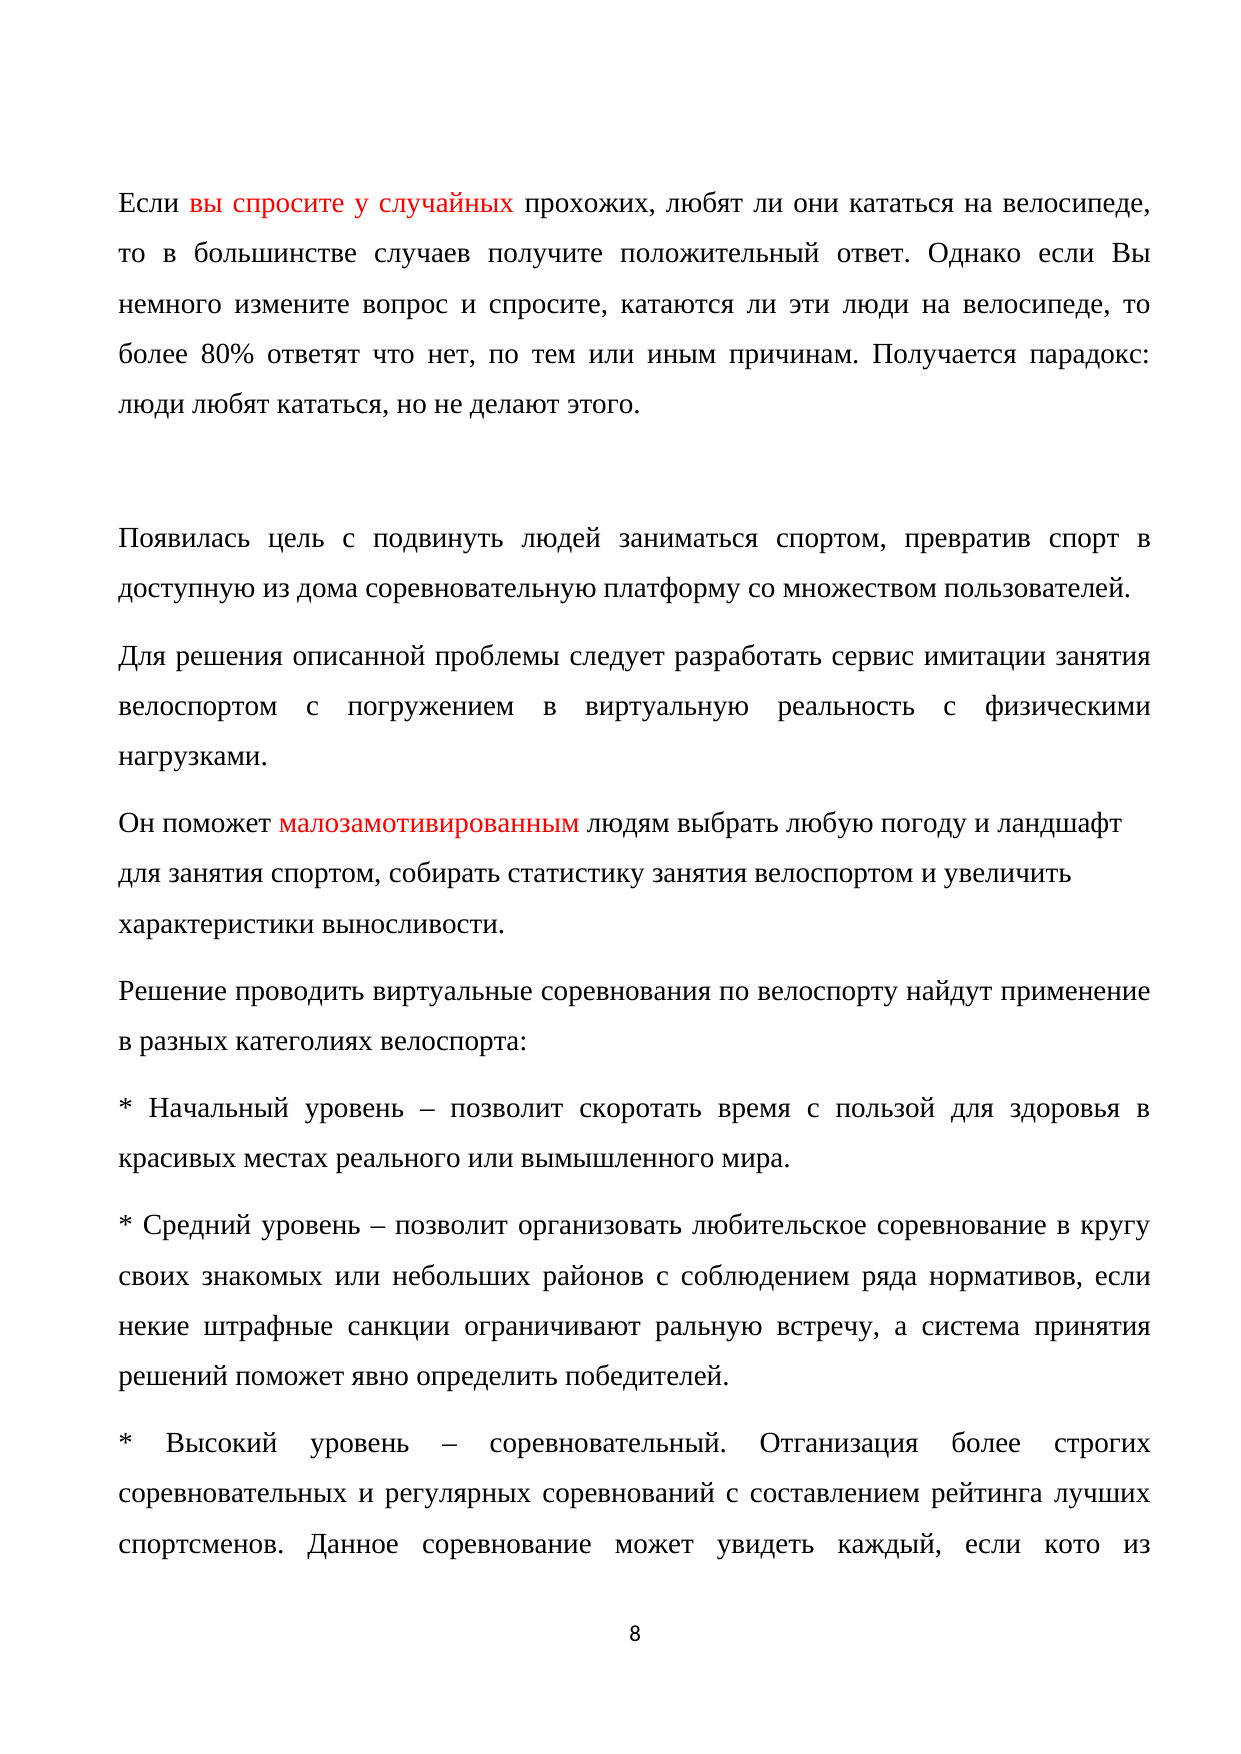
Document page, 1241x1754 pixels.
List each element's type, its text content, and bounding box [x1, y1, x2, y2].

text Если вы спросите у случайных прохожих, любят ли они кататься на велосипеде, то в большинстве случаев получите положительный ответ. Однако если Вы немного измените вопрос и спросите, катаются ли эти люди на велосипеде, то более 80% ответят что нет, по тем или иным причинам. Получается парадокс: люди любят кататься, но не делают этого. [118, 185, 1152, 420]
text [118, 1425, 1152, 1559]
text * Средний уровень – позволит организовать любительское соревнование в кругу своих знакомых или небольших районов с соблюдением ряда нормативов, если некие штрафные санкции ограничивают ральную встречу, а система принятия решений поможет явно определить победителей. [118, 1207, 1152, 1392]
text * Начальный уровень – позволит скоротать время с пользой для здоровья в красивых местах реального или вымышленного мира. [118, 1090, 1152, 1174]
text Для решения описанной проблемы следует разработать сервис имитации занятия велоспортом с погружением в виртуальную реальность с физическими нагрузками. [118, 638, 1152, 772]
text Он поможет малозамотивированным людям выбрать любую погоду и ландшафт для занятия спортом, собирать статистику занятия велоспортом и увеличить характеристики выносливости. [118, 805, 1152, 939]
text Появилась цель с подвинуть людей заниматься спортом, превратив спорт в доступную из дома соревновательную платформу со множеством пользователей. [118, 520, 1152, 604]
text Решение проводить виртуальные соревнования по велоспорту найдут применение в разных категолиях велоспорта: [118, 973, 1152, 1057]
